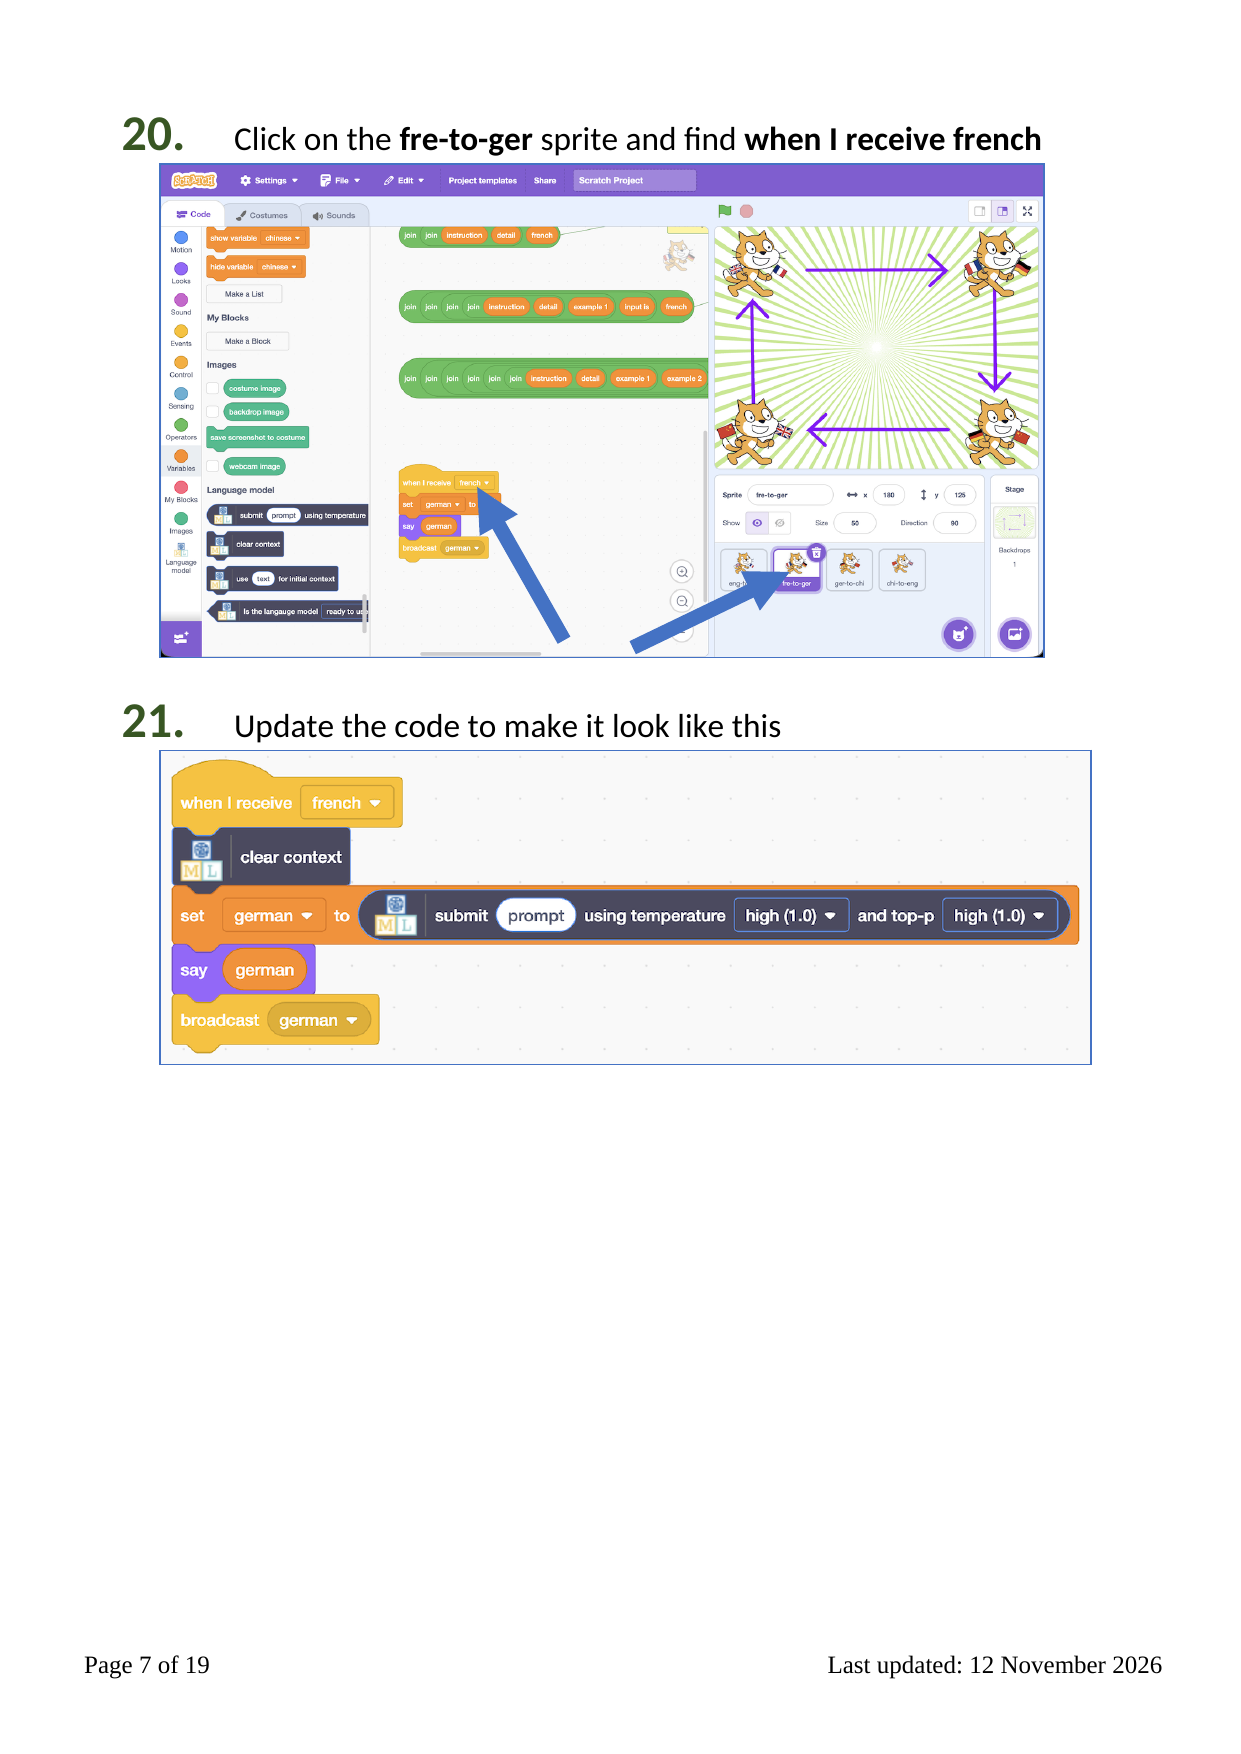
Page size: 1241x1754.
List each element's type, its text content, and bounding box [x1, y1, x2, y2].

picture [161, 165, 1043, 657]
picture [161, 751, 1090, 1064]
